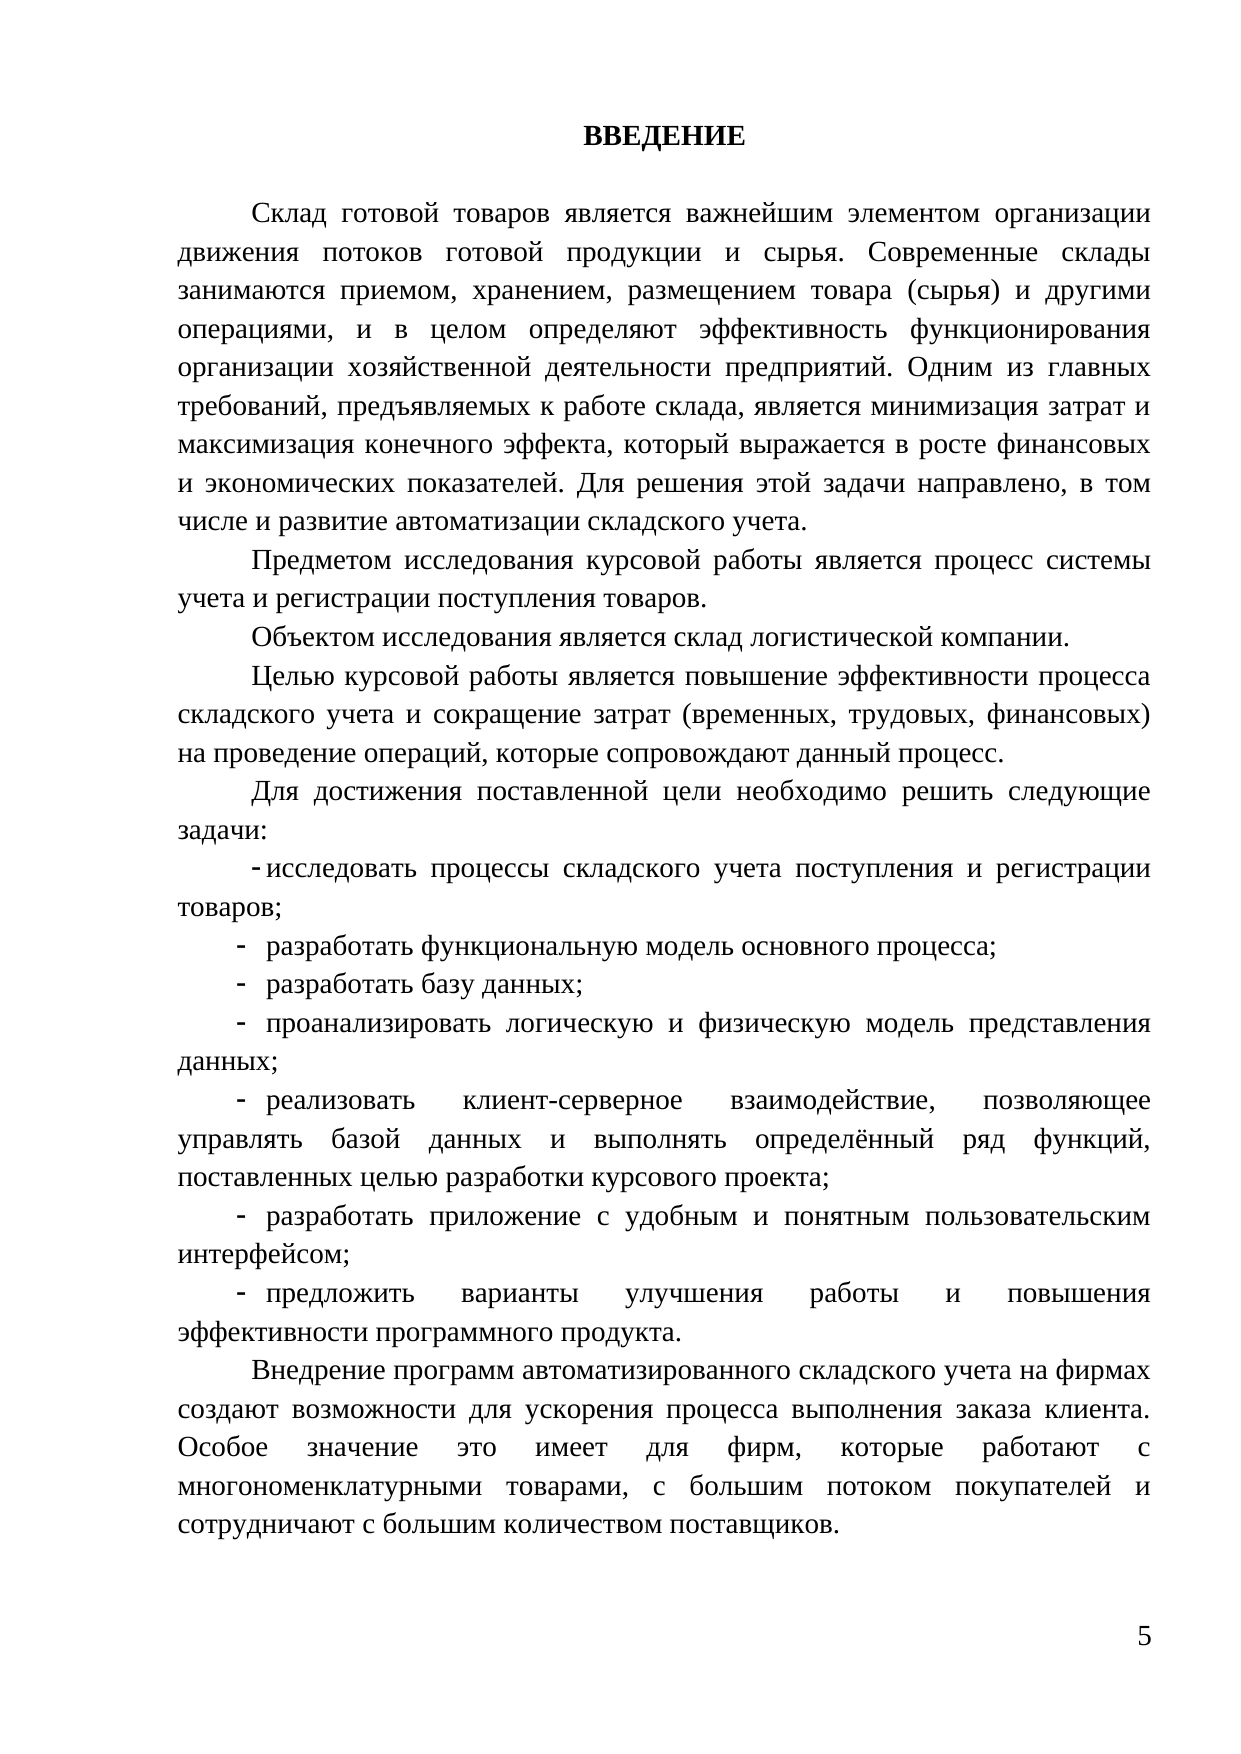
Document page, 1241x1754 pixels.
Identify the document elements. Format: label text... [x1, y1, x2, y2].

list предложить варианты улучшения работы и повышения эффективности программного продукта. [177, 1275, 1152, 1347]
list проанализировать логическую и физическую модель представления данных; [177, 1005, 1152, 1077]
text Склад готовой товаров является важнейшим элементом организации движения потоков готовой продукции и сырья. Современные склады занимаются приемом, хранением, размещением товара (сырья) и другими операциями, и в целом определяют эффективность функционирования организации хозяйственной деятельности предприятий. Одним из главных требований, предъявляемых к работе склада, является минимизация затрат и максимизация конечного эффекта, который выражается в росте финансовых и экономических показателей. Для решения этой задачи направлено, в том числе и развитие автоматизации складского учета. [177, 195, 1152, 537]
list разработать функциональную модель основного процесса; [177, 928, 1152, 961]
text Предметом исследования курсовой работы является процесс системы учета и регистрации поступления товаров. [177, 542, 1152, 614]
text Для достижения поставленной цели необходимо решить следующие задачи: [177, 773, 1152, 845]
list разработать приложение с удобным и понятным пользовательским интерфейсом; [177, 1198, 1152, 1270]
list исследовать процессы складского учета поступления и регистрации товаров; [177, 850, 1152, 923]
text Объектом исследования является склад логистической компании. [177, 619, 1152, 653]
subtitle ВВЕДЕНИЕ [177, 118, 1152, 152]
list разработать базу данных; [177, 966, 1152, 1000]
text Целью курсовой работы является повышение эффективности процесса складского учета и сокращение затрат (временных, трудовых, финансовых) на проведение операций, которые сопровождают данный процесс. [177, 658, 1152, 768]
text Внедрение программ автоматизированного складского учета на фирмах создают возможности для ускорения процесса выполнения заказа клиента. Особое значение это имеет для фирм, которые работают с многономенклатурными товарами, с большим потоком покупателей и сотрудничают с большим количеством поставщиков. [177, 1352, 1152, 1540]
list реализовать клиент-серверное взаимодействие, позволяющее управлять базой данных и выполнять определённый ряд функций, поставленных целью разработки курсового проекта; [177, 1082, 1152, 1193]
